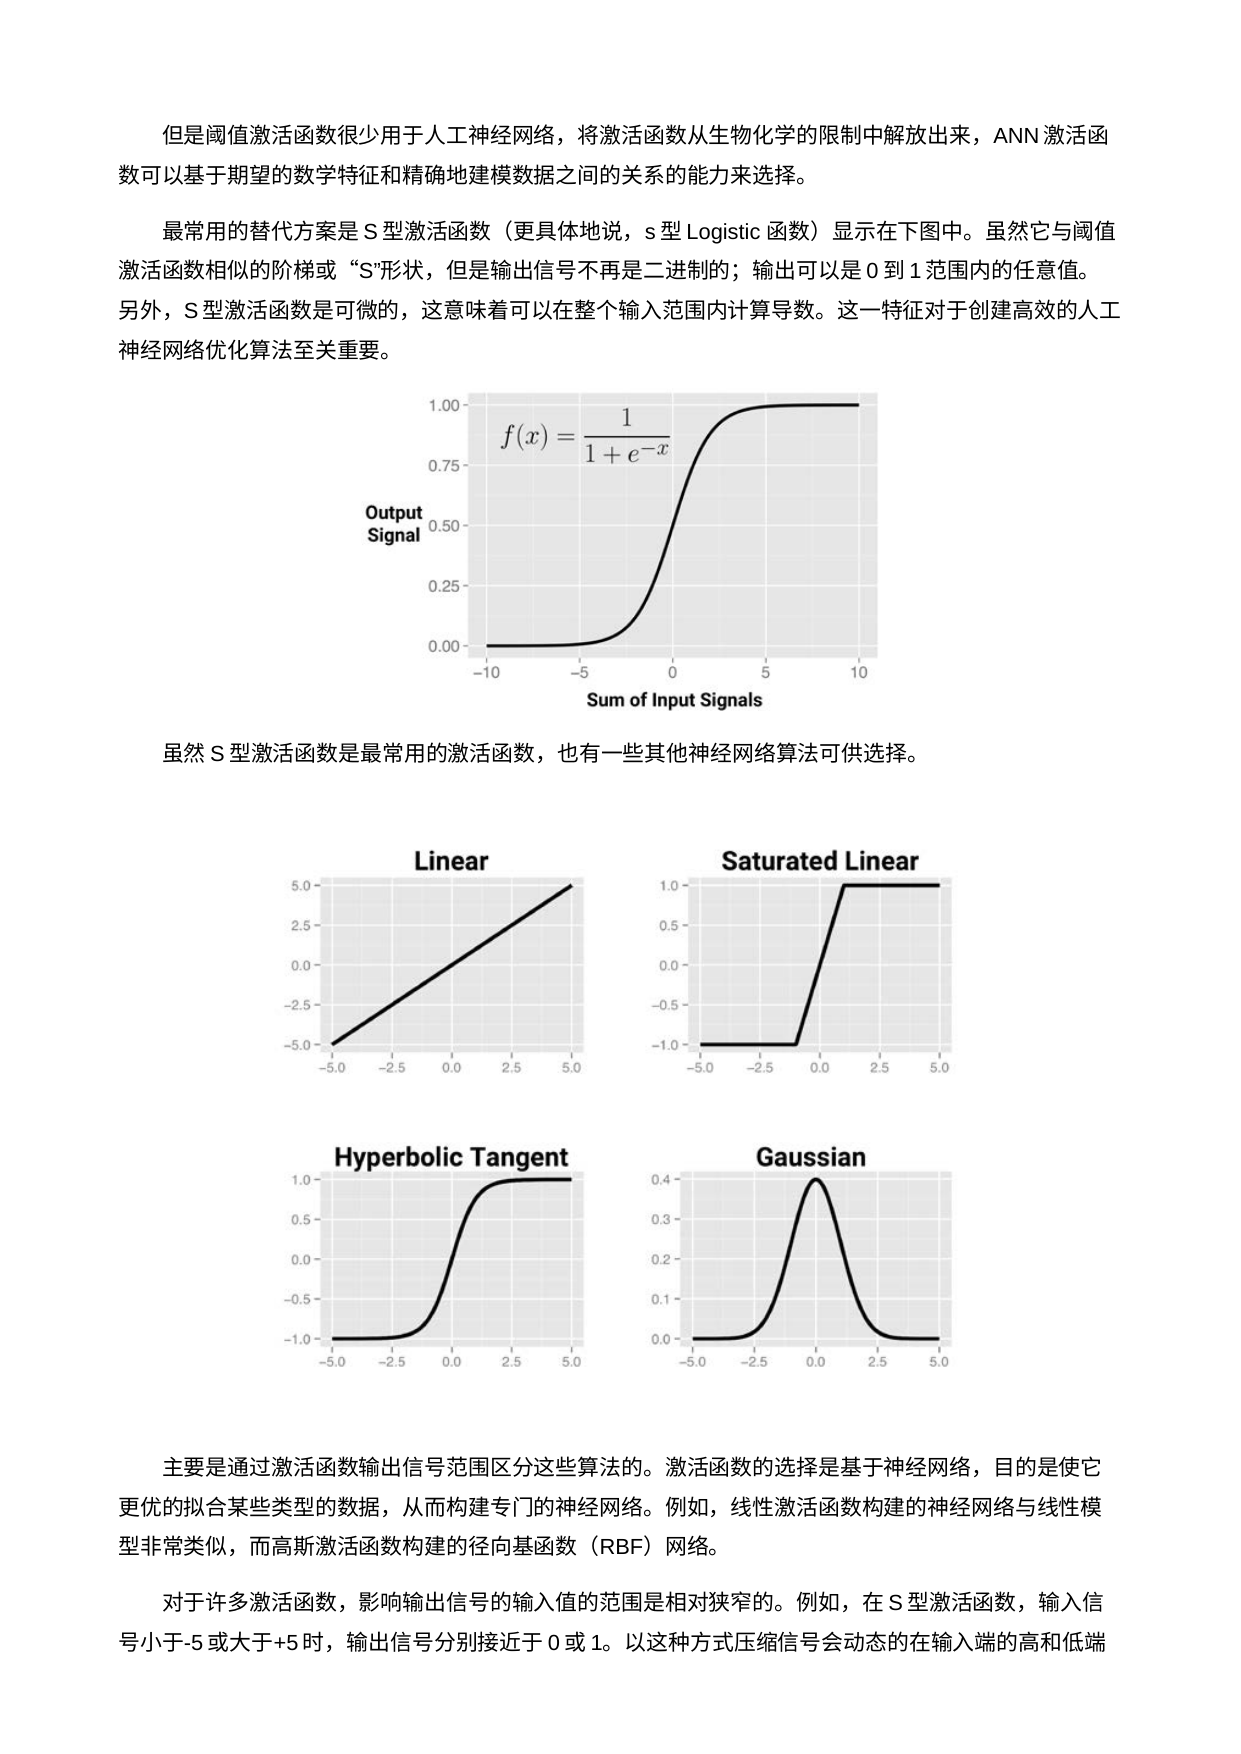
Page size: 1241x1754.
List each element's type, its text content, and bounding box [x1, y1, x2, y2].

text 最常用的替代方案是S型激活函数（更具体地说，s型Logistic 函数）显示在下图中。虽然它与阈值激活函数相似的阶梯或“S”形状，但是输出信号不再是二进制的；输出可以是0到1范围内的任意值。另外，S型激活函数是可微的，这意味着可以在整个输入范围内计算导数。这一特征对于创建高效的人工神经网络优化算法至关重要。 [118, 214, 1122, 364]
picture [265, 840, 975, 1379]
text 但是阈值激活函数很少用于人工神经网络，将激活函数从生物化学的限制中解放出来，ANN激活函数可以基于期望的数学特征和精确地建模数据之间的关系的能力来选择。 [118, 118, 1122, 189]
text 主要是通过激活函数输出信号范围区分这些算法的。激活函数的选择是基于神经网络，目的是使它更优的拟合某些类型的数据，从而构建专门的神经网络。例如，线性激活函数构建的神经网络与线性模型非常类似，而高斯激活函数构建的径向基函数（RBF）网络。 [118, 1450, 1122, 1561]
picture [361, 388, 879, 713]
text 虽然S型激活函数是最常用的激活函数，也有一些其他神经网络算法可供选择。 [118, 736, 1122, 767]
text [118, 1585, 1122, 1657]
